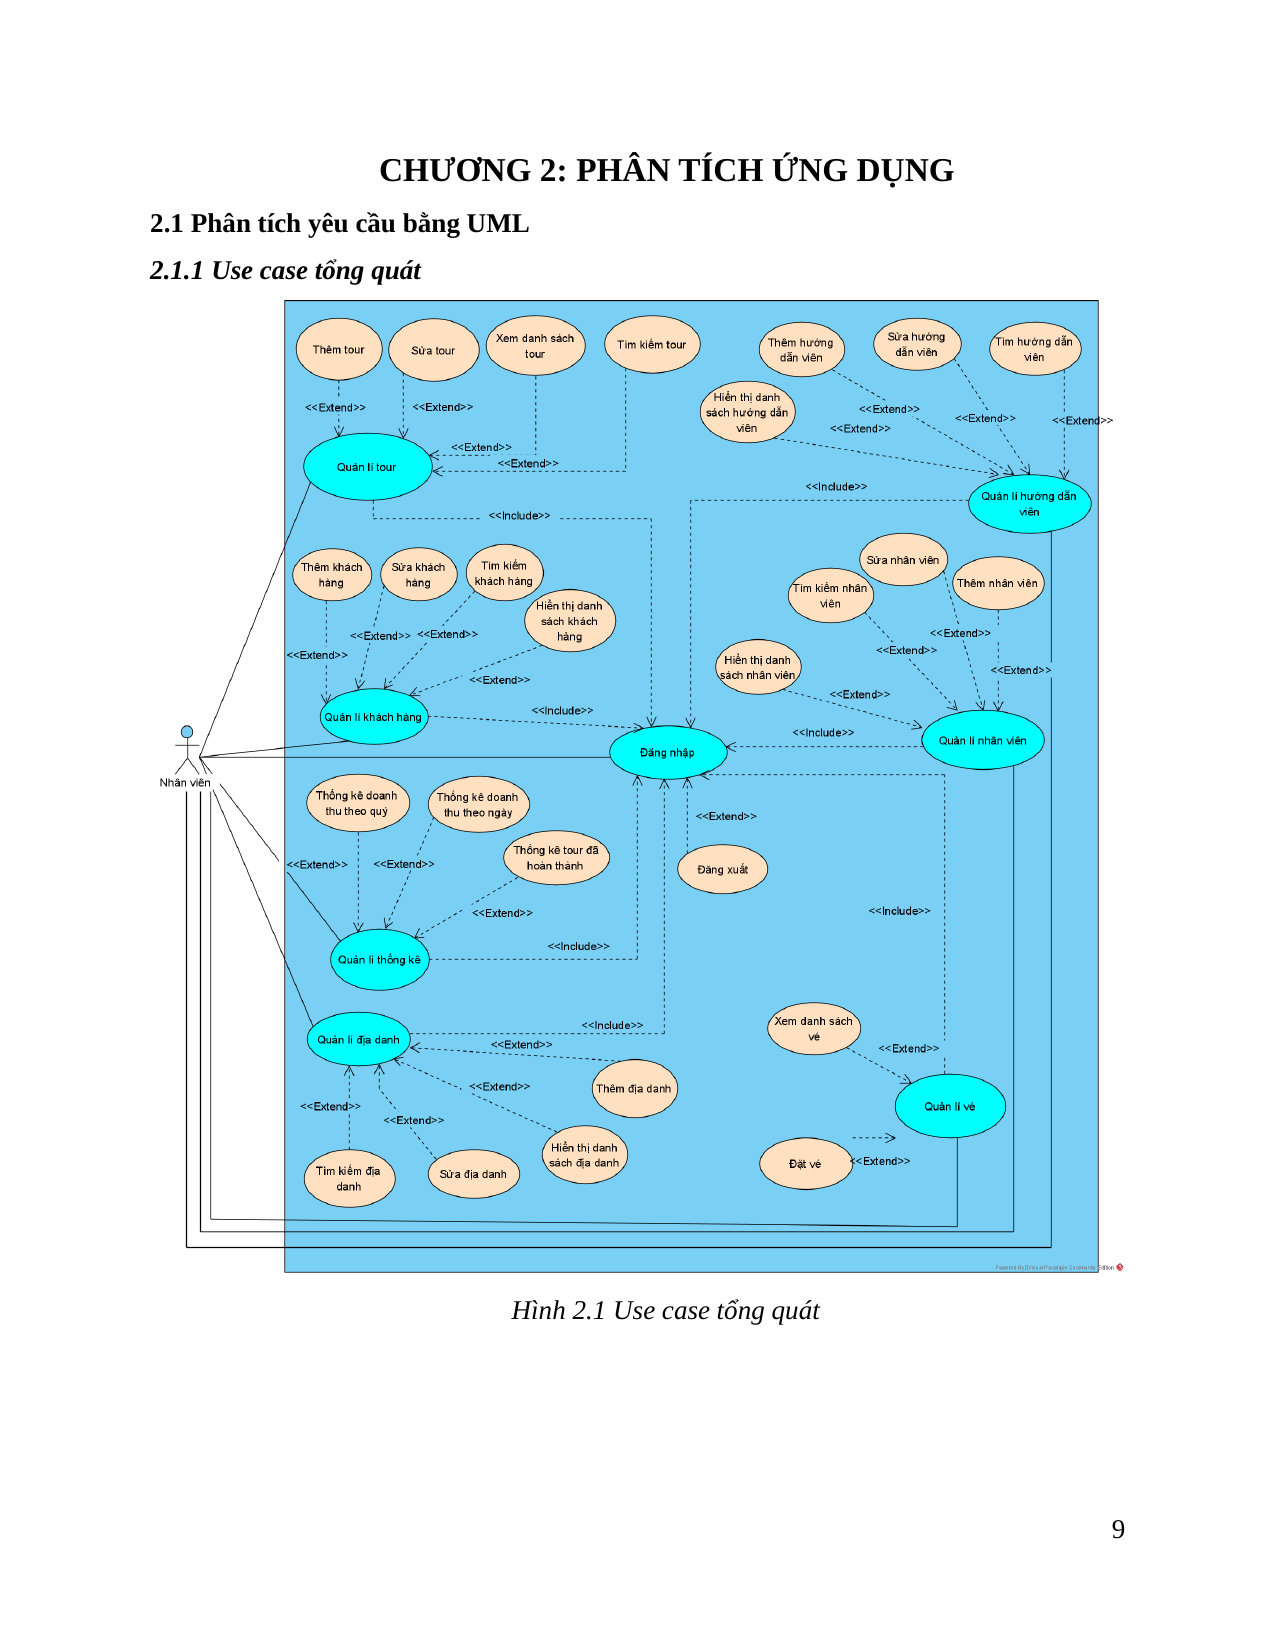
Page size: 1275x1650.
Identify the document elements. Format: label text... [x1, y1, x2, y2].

subtitle : PHÂN TÍCH ỨNG DỤNG [150, 150, 1125, 188]
subtitle Use case tổng quát [150, 254, 1125, 285]
picture [150, 300, 1125, 1276]
subtitle Phân tích yêu cầu bằng UML [150, 207, 1125, 239]
text Hình 2.1 Use case tổng quát [150, 1294, 1125, 1326]
